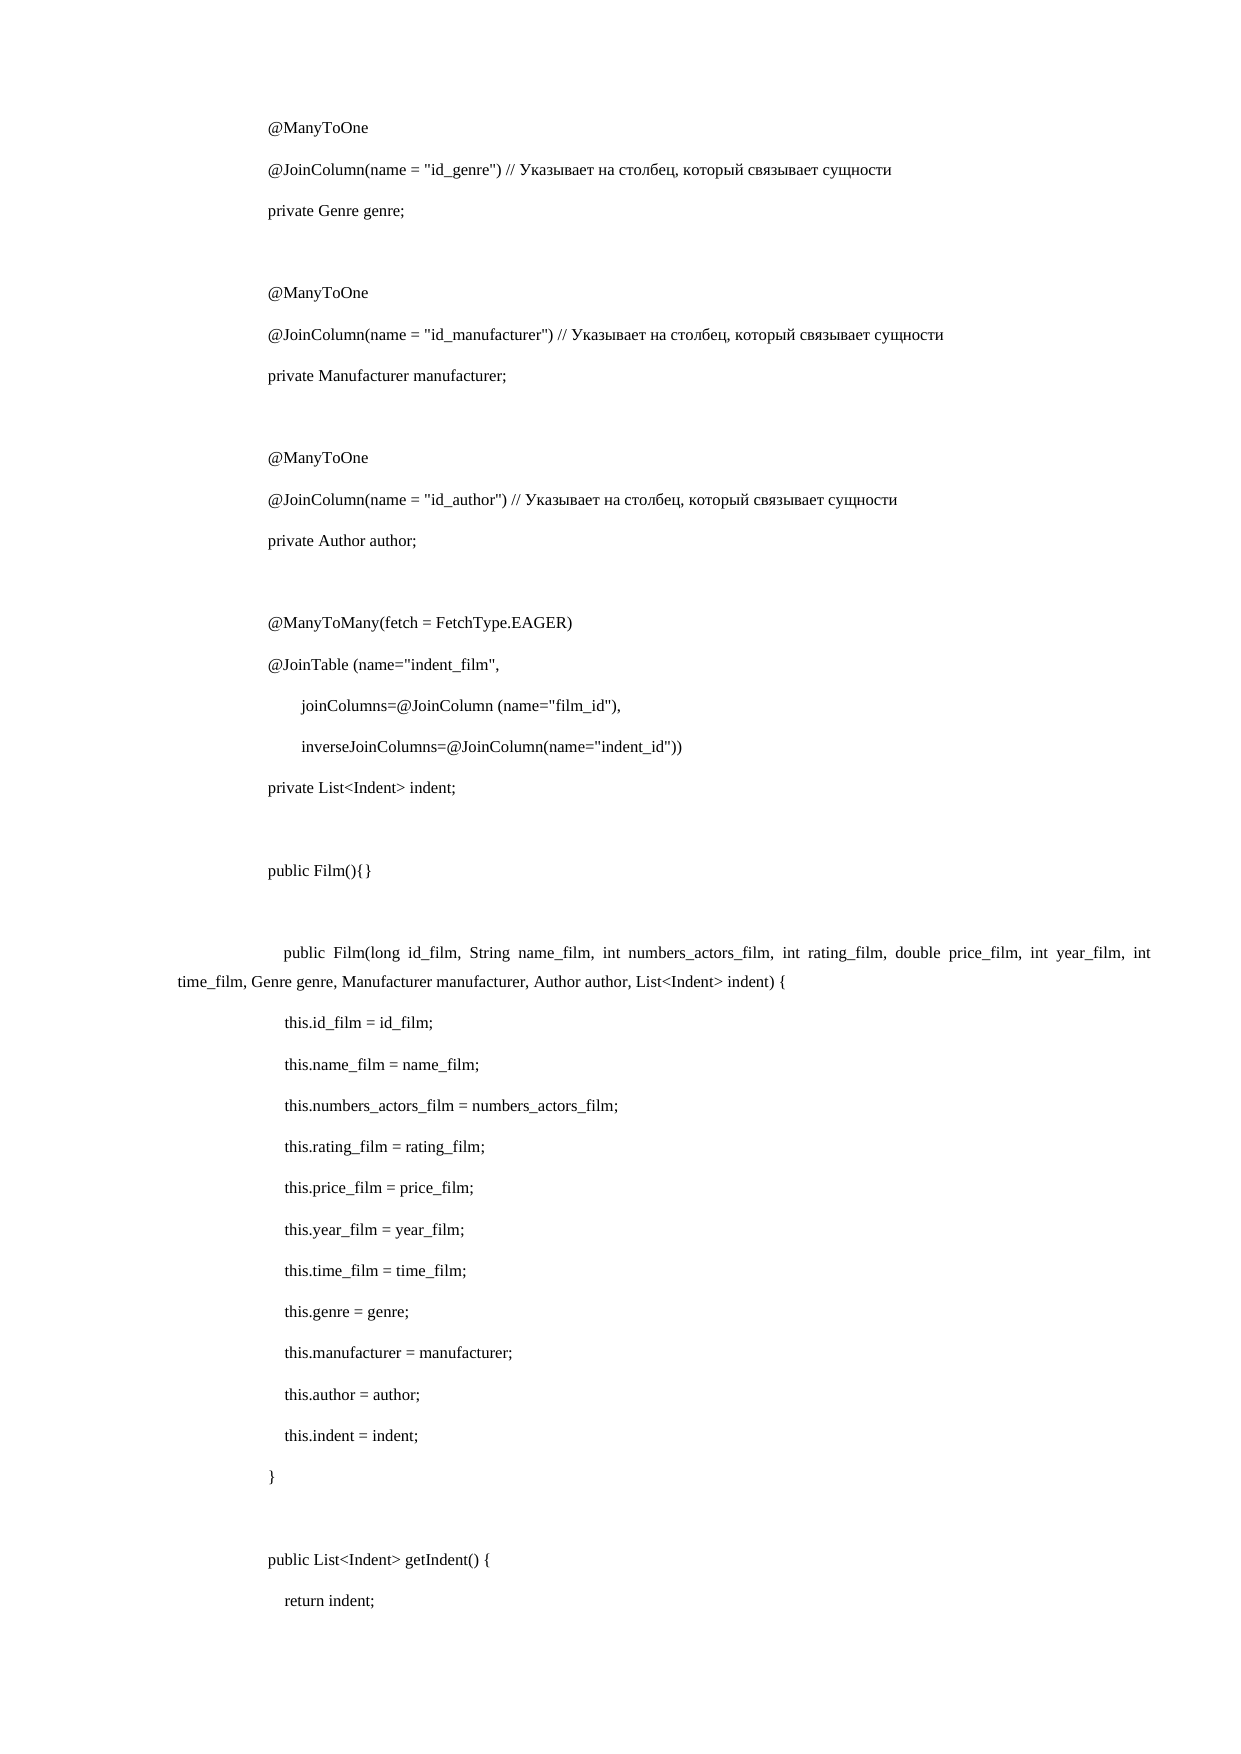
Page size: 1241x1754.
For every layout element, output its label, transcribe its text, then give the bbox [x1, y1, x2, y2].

text @ManyToMany(fetch = FetchType.EAGER) [177, 613, 1152, 632]
text return indent; [177, 1591, 1152, 1610]
text this.genre = genre; [177, 1302, 1152, 1321]
text this.author = author; [177, 1384, 1152, 1403]
text this.name_film = name_film; [177, 1054, 1152, 1073]
text this.manufacturer = manufacturer; [177, 1343, 1152, 1362]
text @JoinColumn(name = "id_manufacturer") // Указывает на столбец, который связывает сущности [177, 324, 1152, 343]
text this.rating_film = rating_film; [177, 1137, 1152, 1156]
text private Author author; [177, 531, 1152, 550]
text @ManyToOne [177, 448, 1152, 467]
text this.id_film = id_film; [177, 1013, 1152, 1032]
text @JoinTable (name="indent_film", [177, 654, 1152, 673]
text @ManyToOne [177, 118, 1152, 137]
text } [177, 1467, 1152, 1486]
text public Film(){} [177, 861, 1152, 880]
text @ManyToOne [177, 283, 1152, 302]
text @JoinColumn(name = "id_author") // Указывает на столбец, который связывает сущности [177, 489, 1152, 508]
text private List<Indent> indent; [177, 778, 1152, 797]
text inverseJoinColumns=@JoinColumn(name="indent_id")) [177, 737, 1152, 756]
text this.time_film = time_film; [177, 1261, 1152, 1280]
text this.numbers_actors_film = numbers_actors_film; [177, 1096, 1152, 1115]
text private Manufacturer manufacturer; [177, 366, 1152, 385]
text private Genre genre; [177, 201, 1152, 220]
text public List<Indent> getIndent() { [177, 1549, 1152, 1568]
text this.indent = indent; [177, 1426, 1152, 1445]
text this.year_film = year_film; [177, 1219, 1152, 1238]
text public Film(long id_film, String name_film, int numbers_actors_film, int rating_film, double price_film, int year_film, int time_film, Genre genre, Manufacturer manufacturer, Author author, List<Indent> indent) { [177, 943, 1152, 991]
text joinColumns=@JoinColumn (name="film_id"), [177, 696, 1152, 715]
text @JoinColumn(name = "id_genre") // Указывает на столбец, который связывает сущности [177, 159, 1152, 178]
text this.price_film = price_film; [177, 1178, 1152, 1197]
